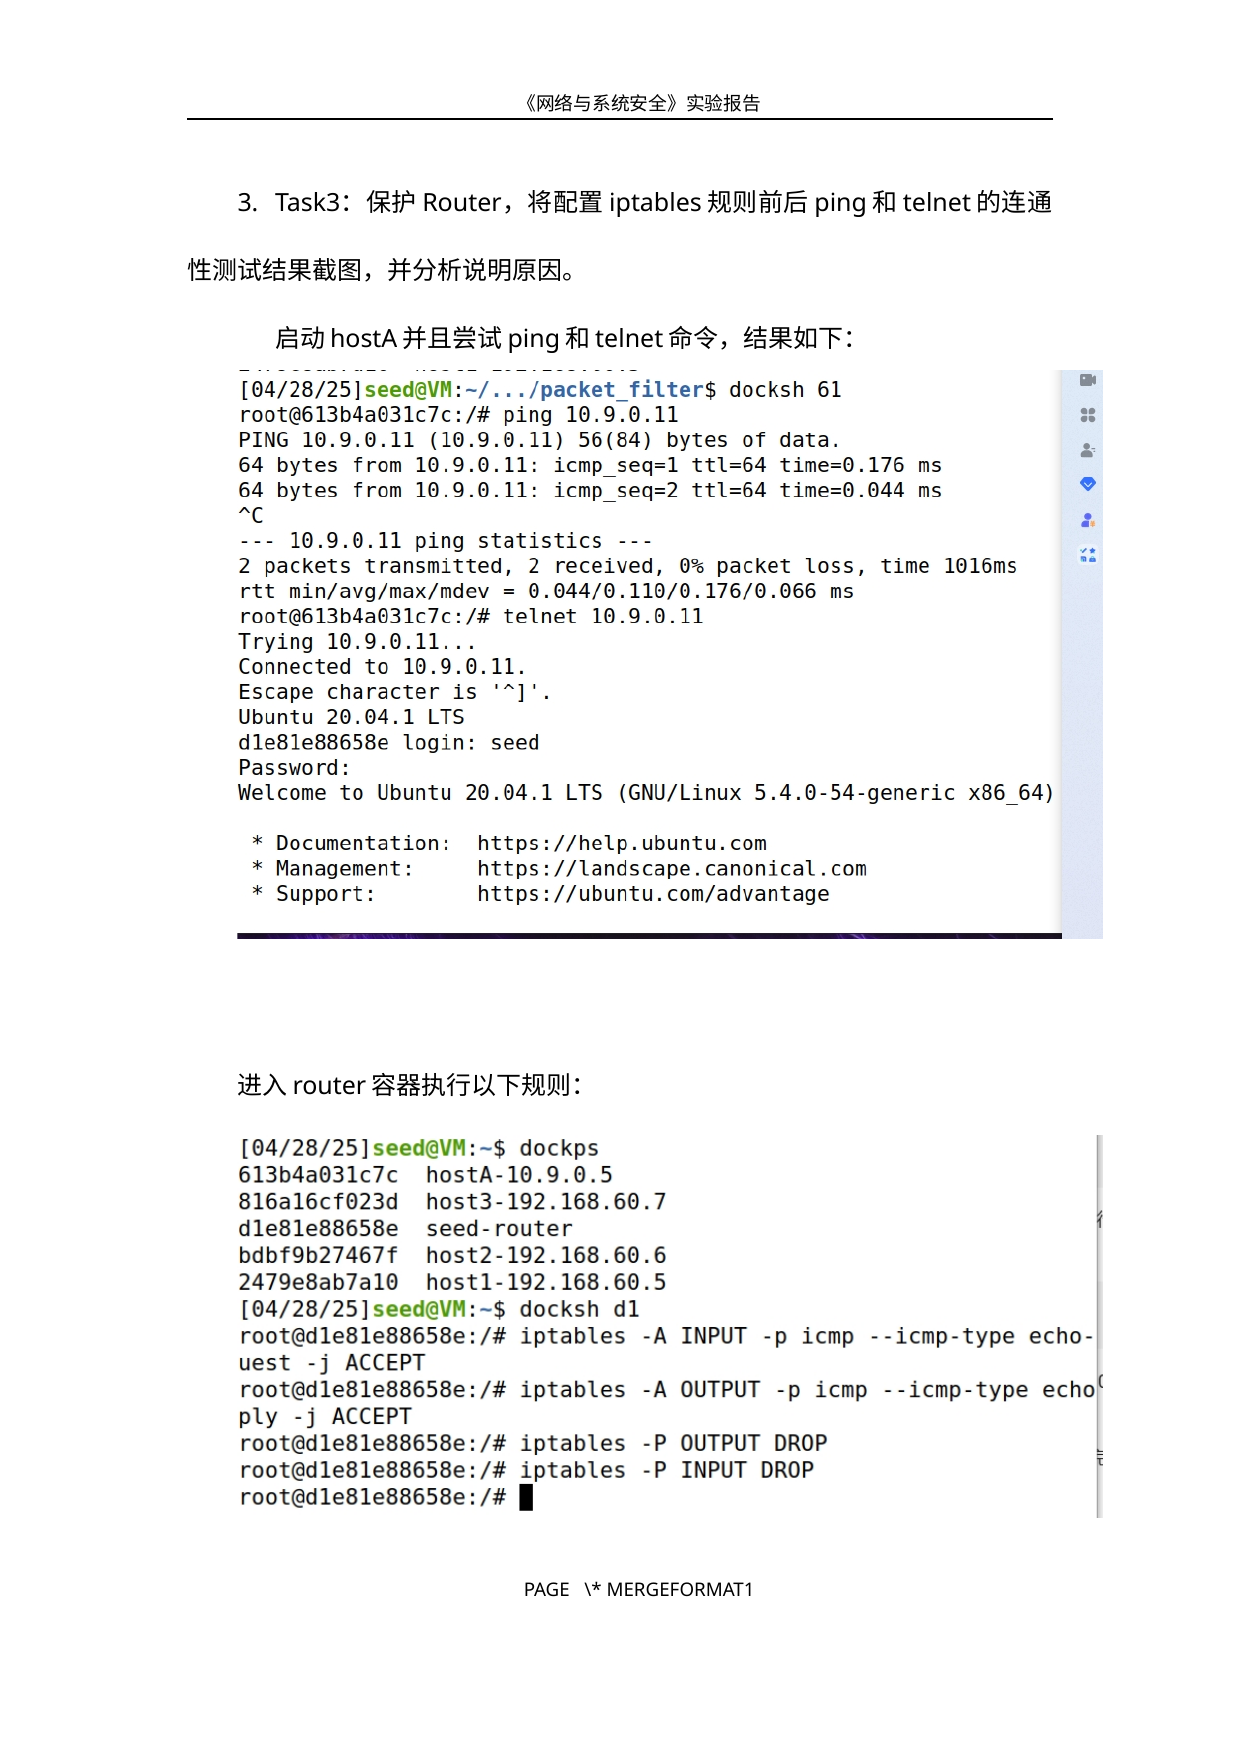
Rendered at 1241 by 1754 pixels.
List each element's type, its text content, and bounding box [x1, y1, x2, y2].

list Task3：保护Router，将配置iptables规则前后ping和telnet的连通性测试结果截图，并分析说明原因。 [187, 167, 1053, 303]
picture [237, 1135, 1103, 1518]
text 启动hostA并且尝试ping和telnet命令，结果如下： [275, 303, 1053, 370]
text 进入router容器执行以下规则： [187, 1050, 1053, 1118]
picture [237, 370, 1103, 939]
